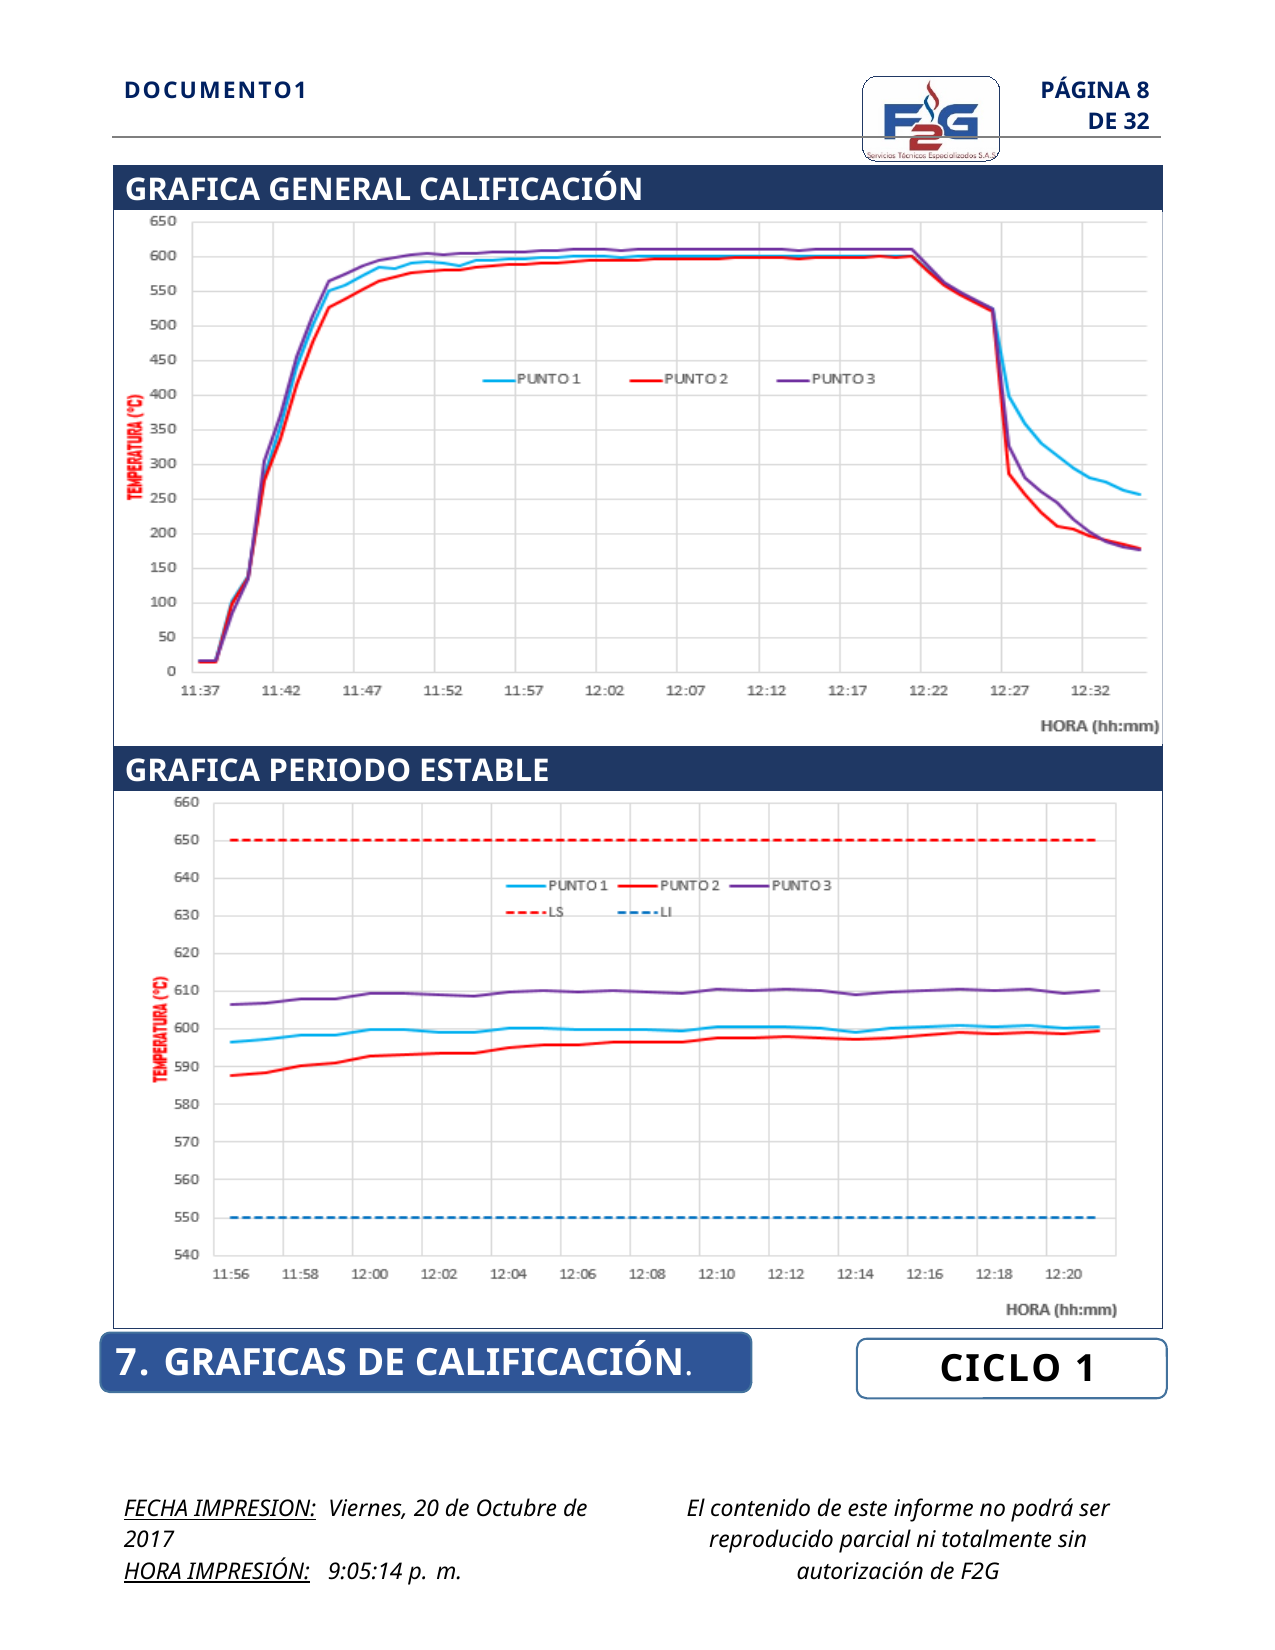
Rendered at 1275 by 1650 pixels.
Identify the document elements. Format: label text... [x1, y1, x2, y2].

picture [863, 138, 999, 161]
table_cell GRAFICA PERIODO ESTABLE [114, 748, 1162, 790]
picture [150, 793, 1126, 1325]
table_cell [114, 210, 1162, 746]
picture [862, 76, 999, 136]
table_cell [114, 791, 1162, 1327]
table_header GRAFICA GENERAL CALIFICACIÓN [114, 166, 1162, 209]
picture [124, 212, 1163, 744]
